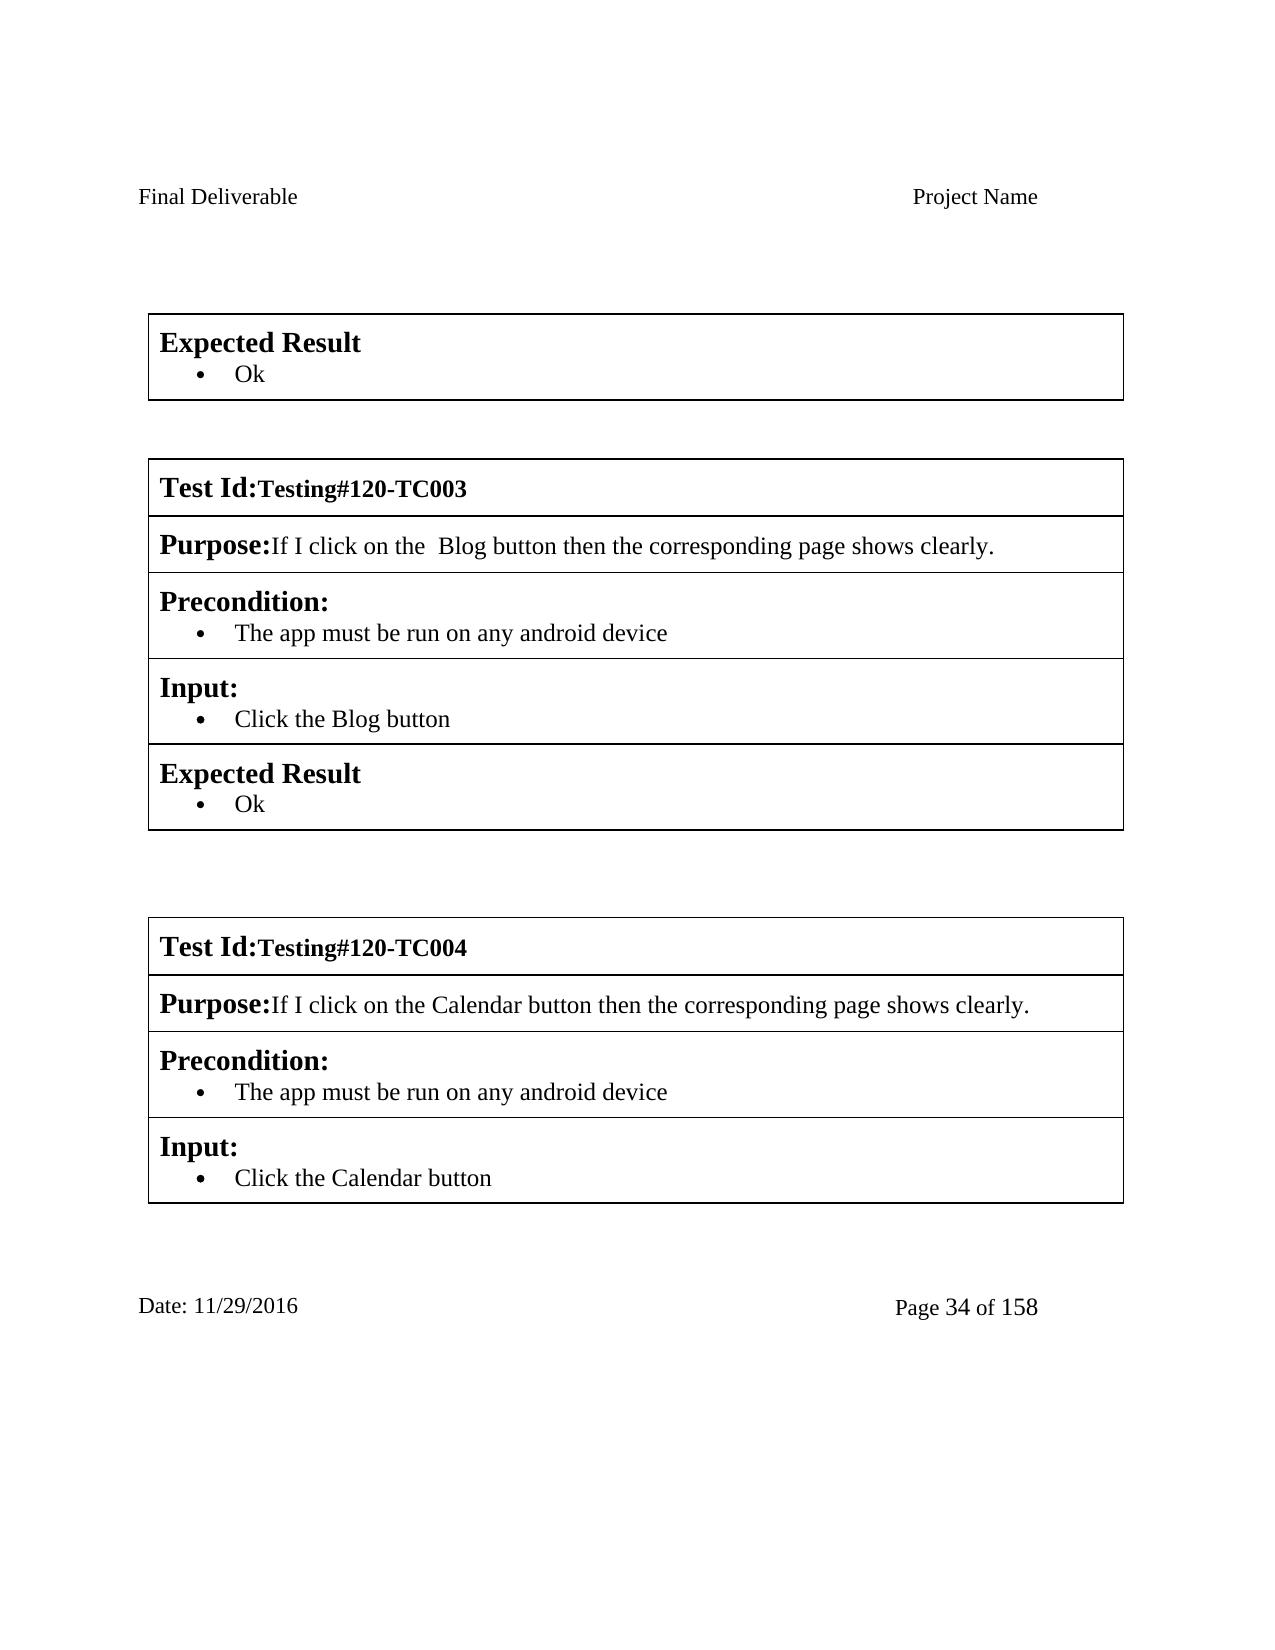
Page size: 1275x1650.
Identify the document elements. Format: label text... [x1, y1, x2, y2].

table_cell Precondition: The app must be run on any android device [149, 573, 1123, 658]
table_header Test Id:Testing#120-TC003 [149, 460, 1123, 515]
table_cell Purpose:If I click on the Blog button then the corresponding page shows clearly. [149, 517, 1123, 572]
table_cell Expected Result Ok [149, 315, 1123, 399]
table_cell Precondition: The app must be run on any android device [149, 1032, 1123, 1117]
table_cell Input: Click the Calendar button [149, 1118, 1123, 1202]
table_header Test Id:Testing#120-TC004 [149, 918, 1123, 974]
table_cell Purpose:If I click on the Calendar button then the corresponding page shows clearly. [149, 976, 1123, 1031]
table_cell Input: Click the Blog button [149, 659, 1123, 743]
table_cell Expected Result Ok [149, 745, 1123, 829]
